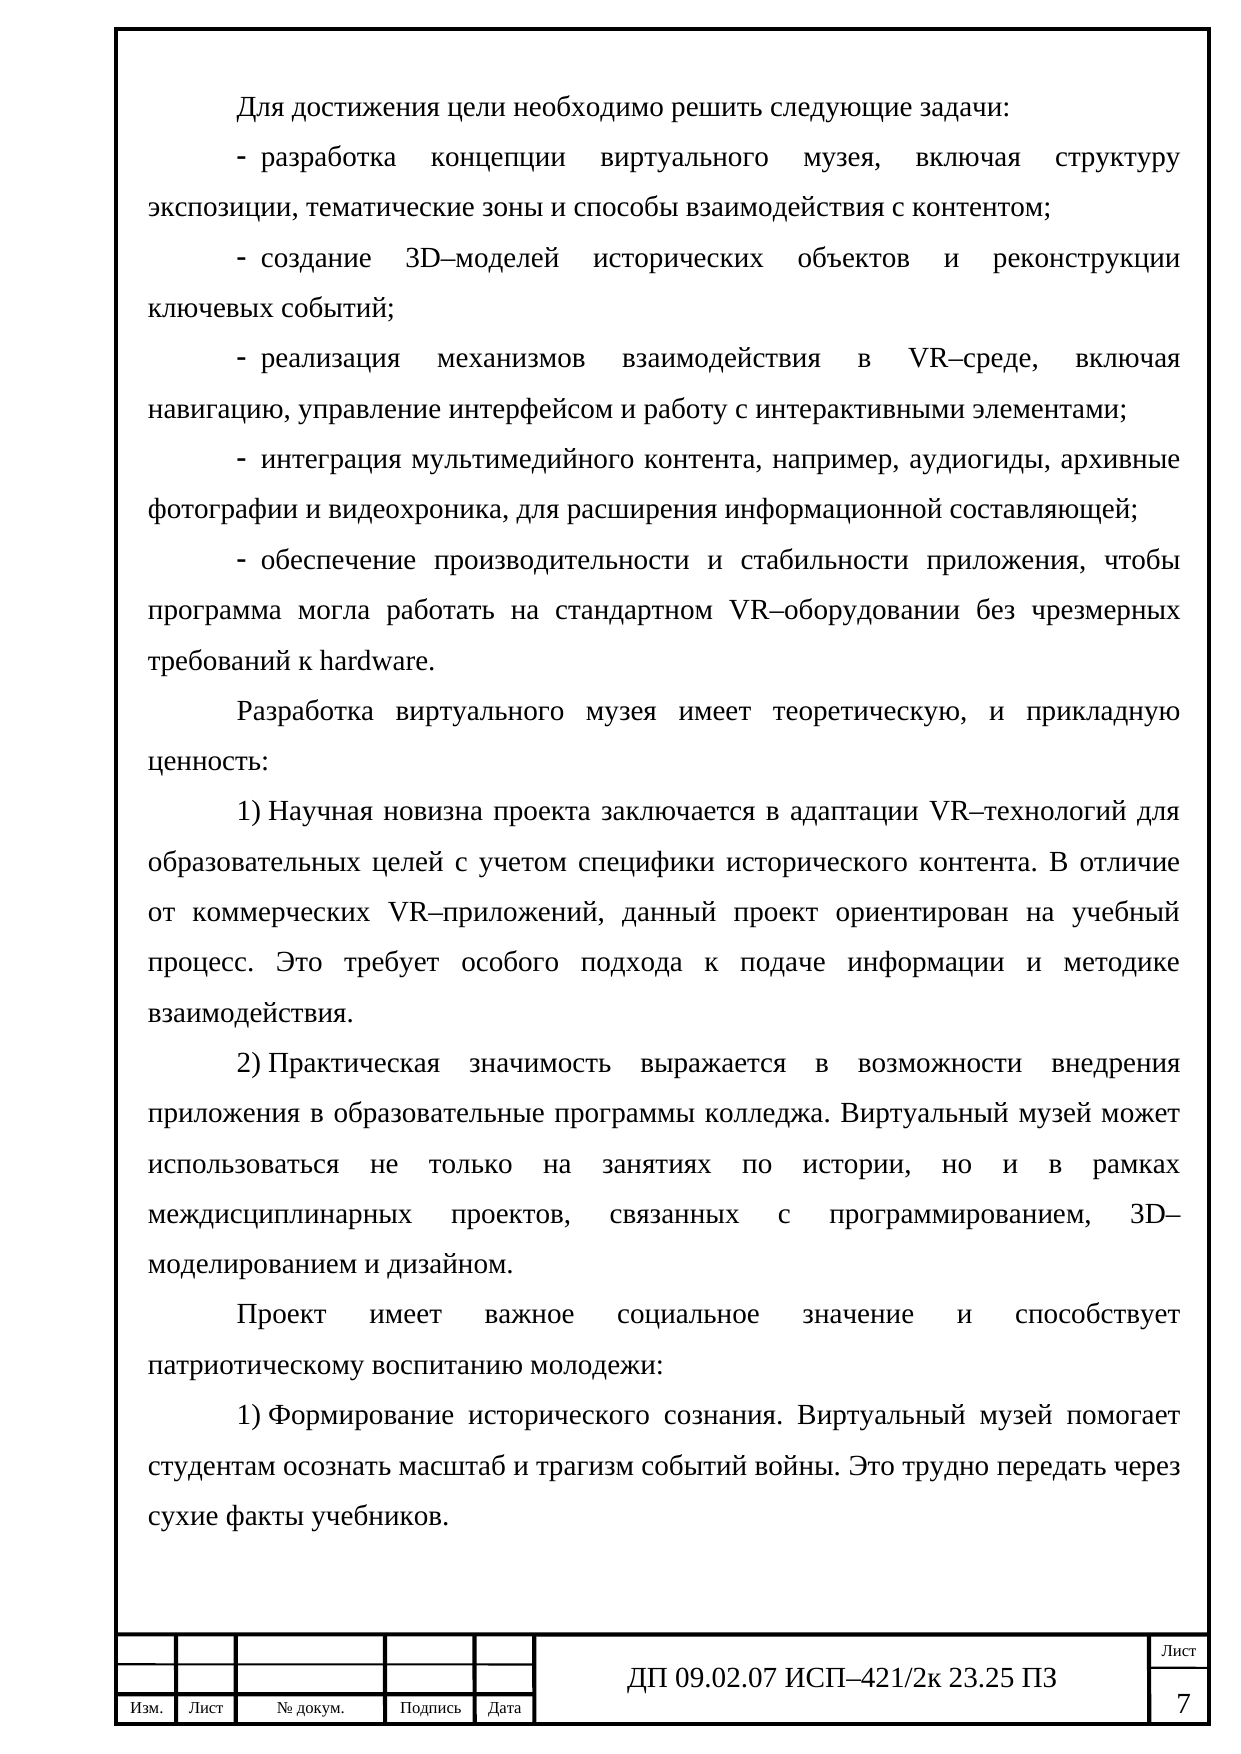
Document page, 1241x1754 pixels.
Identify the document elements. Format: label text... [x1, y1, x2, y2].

text Проект имеет важное социальное значение и способствует патриотическому воспитанию молодежи: [148, 1297, 1181, 1381]
list разработка концепции виртуального музея, включая структуру экспозиции, тематические зоны и способы взаимодействия с контентом; [148, 139, 1181, 223]
text Разработка виртуального музея имеет теоретическую, и прикладную ценность: [148, 693, 1181, 777]
list обеспечение производительности и стабильности приложения, чтобы программа могла работать на стандартном VR–оборудовании без чрезмерных требований к hardware. [148, 542, 1181, 676]
list Формирование исторического сознания. Виртуальный музей помогает студентам осознать масштаб и трагизм событий войны. Это трудно передать через сухие факты учебников. [148, 1397, 1181, 1531]
list Практическая значимость выражается в возможности внедрения приложения в образовательные программы колледжа. Виртуальный музей может использоваться не только на занятиях по истории, но и в рамках междисциплинарных проектов, связанных с программированием, 3D–моделированием и дизайном. [148, 1045, 1181, 1280]
list создание 3D–моделей исторических объектов и реконструкции ключевых событий; [148, 240, 1181, 324]
list Научная новизна проекта заключается в адаптации VR–технологий для образовательных целей с учетом специфики исторического контента. В отличие от коммерческих VR–приложений, данный проект ориентирован на учебный процесс. Это требует особого подхода к подаче информации и методике взаимодействия. [148, 793, 1181, 1028]
list реализация механизмов взаимодействия в VR–среде, включая навигацию, управление интерфейсом и работу с интерактивными элементами; [148, 340, 1181, 424]
text Для достижения цели необходимо решить следующие задачи: [148, 89, 1181, 122]
list интеграция мультимедийного контента, например, аудиогиды, архивные фотографии и видеохроника, для расширения информационной составляющей; [148, 441, 1181, 525]
